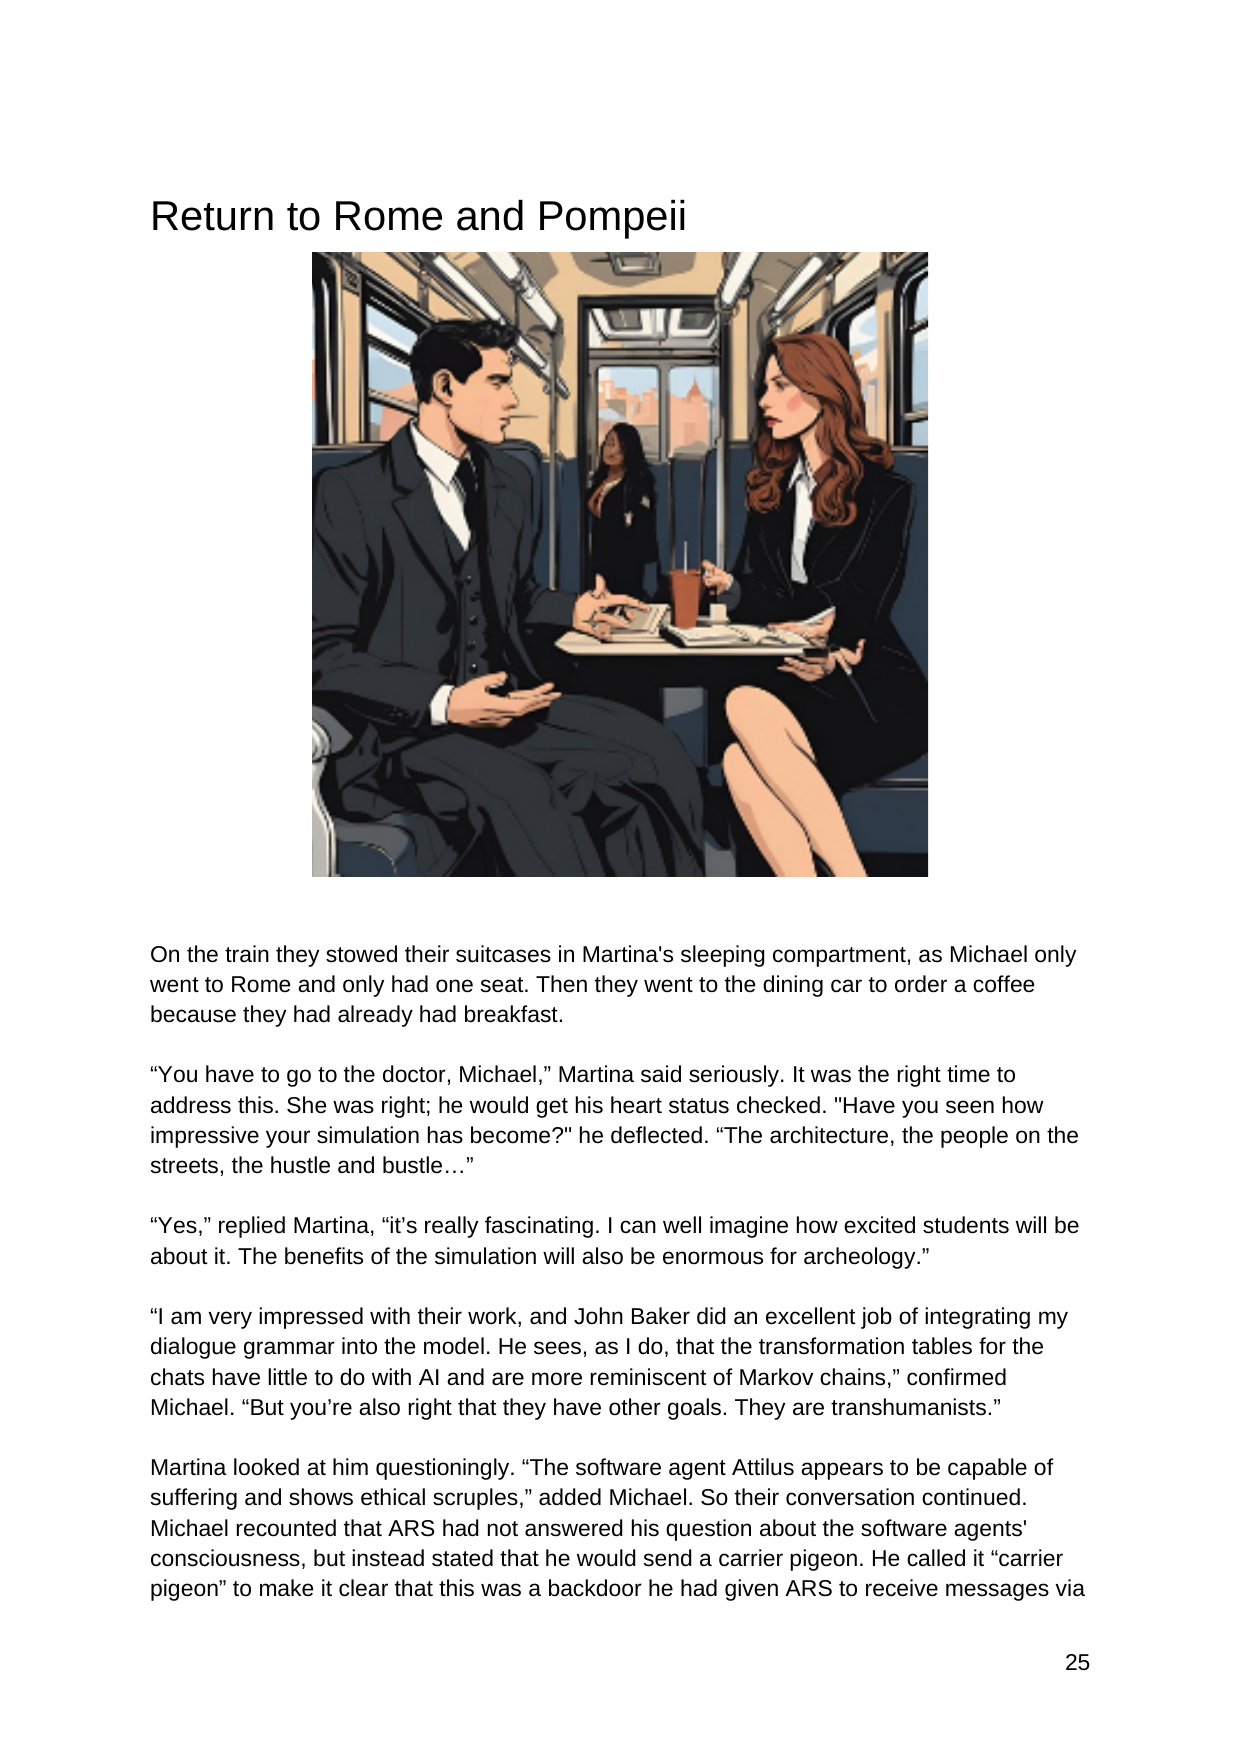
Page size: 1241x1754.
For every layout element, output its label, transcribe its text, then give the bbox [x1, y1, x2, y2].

picture [312, 252, 929, 877]
text “I am very impressed with their work, and John Baker did an excellent job of integrating my dialogue grammar into the model. He sees, as I do, that the transformation tables for the chats have little to do with AI and are more reminiscent of Markov chains,” confirmed Michael. “But you’re also right that they have other goals. They are transhumanists.” [150, 1303, 1090, 1420]
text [150, 1454, 1090, 1601]
subtitle Return to Rome and Pompeii [150, 192, 1090, 239]
text “Yes,” replied Martina, “it’s really fascinating. I can well imagine how excited students will be about it. The benefits of the simulation will also be enormous for archeology.” [150, 1212, 1090, 1269]
text “You have to go to the doctor, Michael,” Martina said seriously. It was the right time to address this. She was right; he would get his heart status checked. "Have you seen how impressive your simulation has become?" he deflected. “The architecture, the people on the streets, the hustle and bustle…” [150, 1061, 1090, 1178]
text On the train they stowed their suitcases in Martina's sleeping compartment, as Michael only went to Rome and only had one seat. Then they went to the dining car to order a coffee because they had already had breakfast. [150, 941, 1090, 1027]
